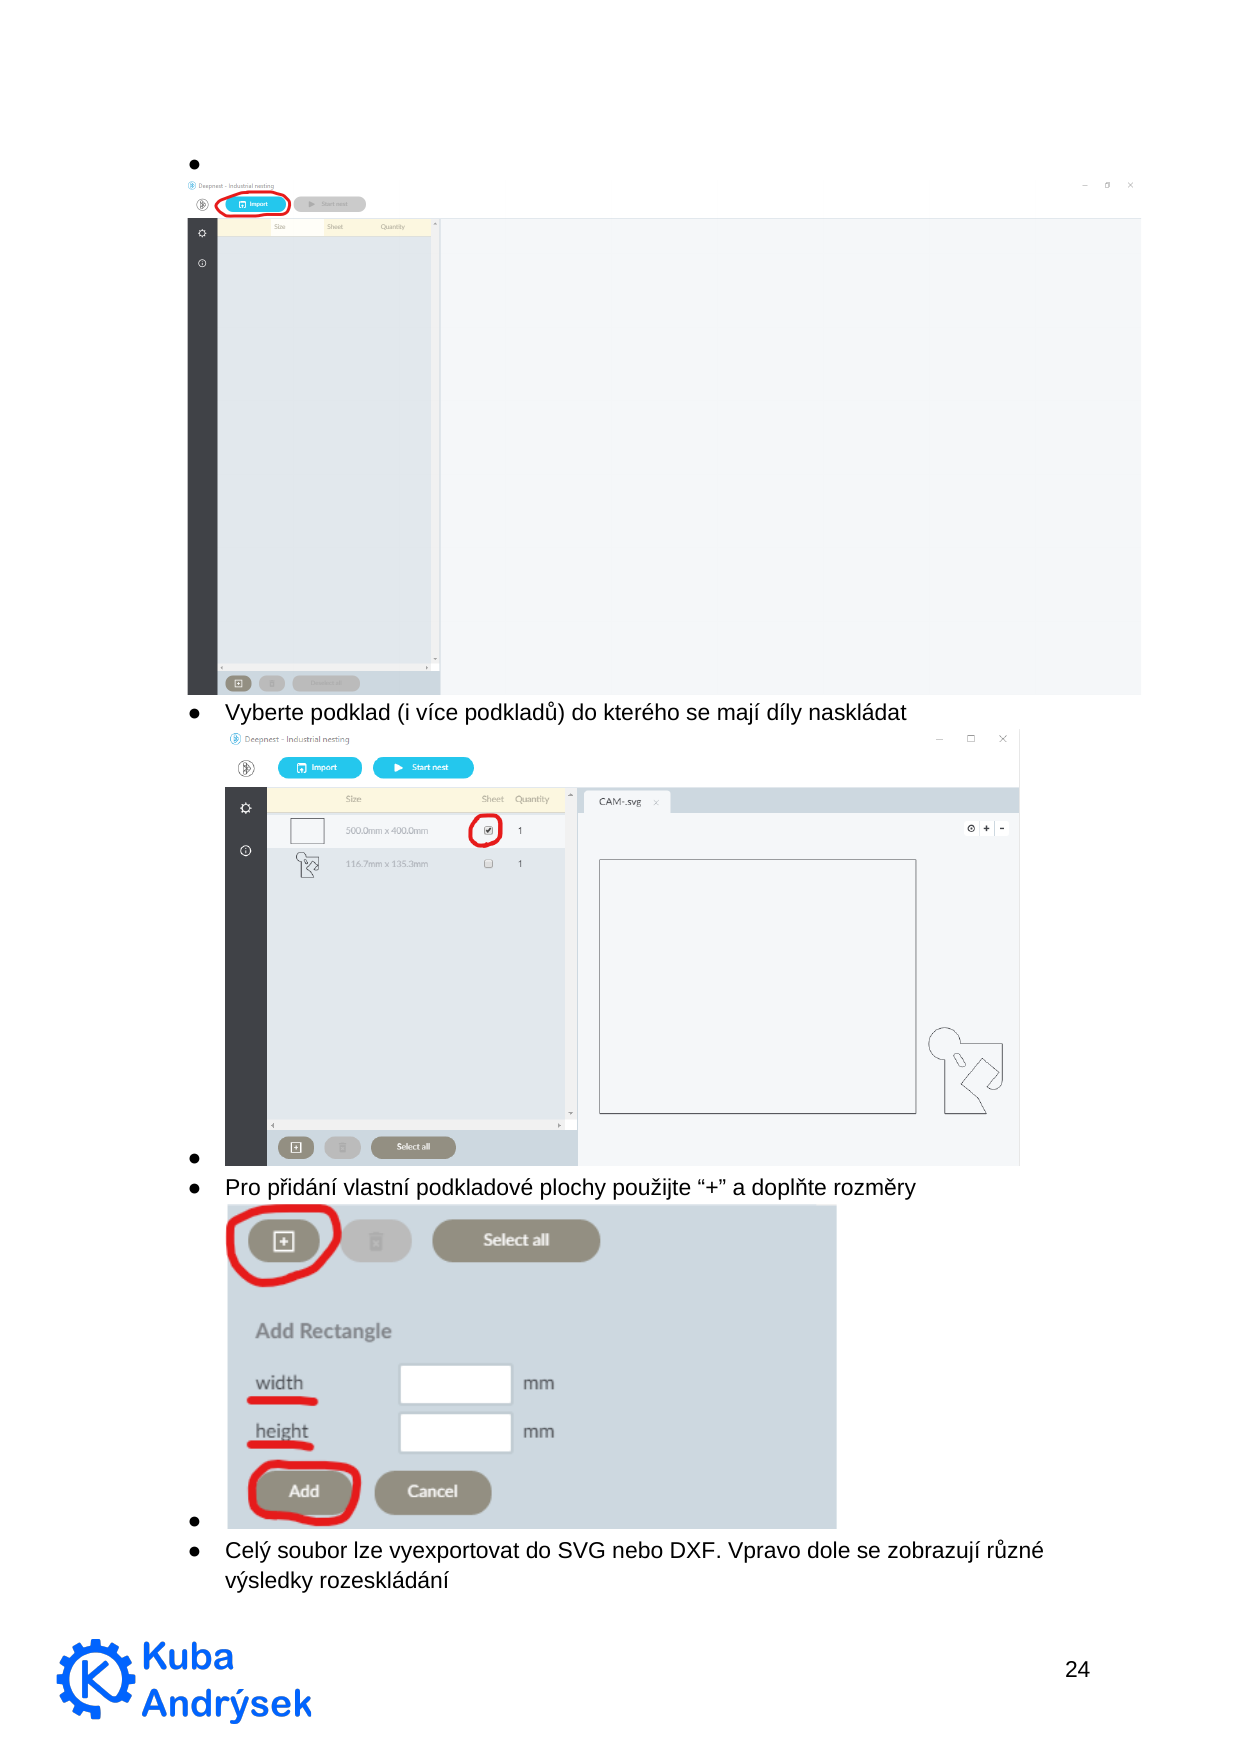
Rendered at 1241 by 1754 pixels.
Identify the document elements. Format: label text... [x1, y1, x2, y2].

list Vyberte podklad (i více podkladů) do kterého se mají díly naskládat [187, 699, 1090, 725]
picture [187, 180, 1142, 695]
picture [225, 729, 1020, 1166]
list Celý soubor lze vyexportovat do SVG nebo DXF. Vpravo dole se zobrazují různé výsledky rozeskládání [187, 1537, 1090, 1594]
picture [56, 1639, 312, 1724]
list Pro přidání vlastní podkladové plochy použijte “+” a doplňte rozměry [187, 1174, 1090, 1200]
picture [225, 1204, 837, 1529]
